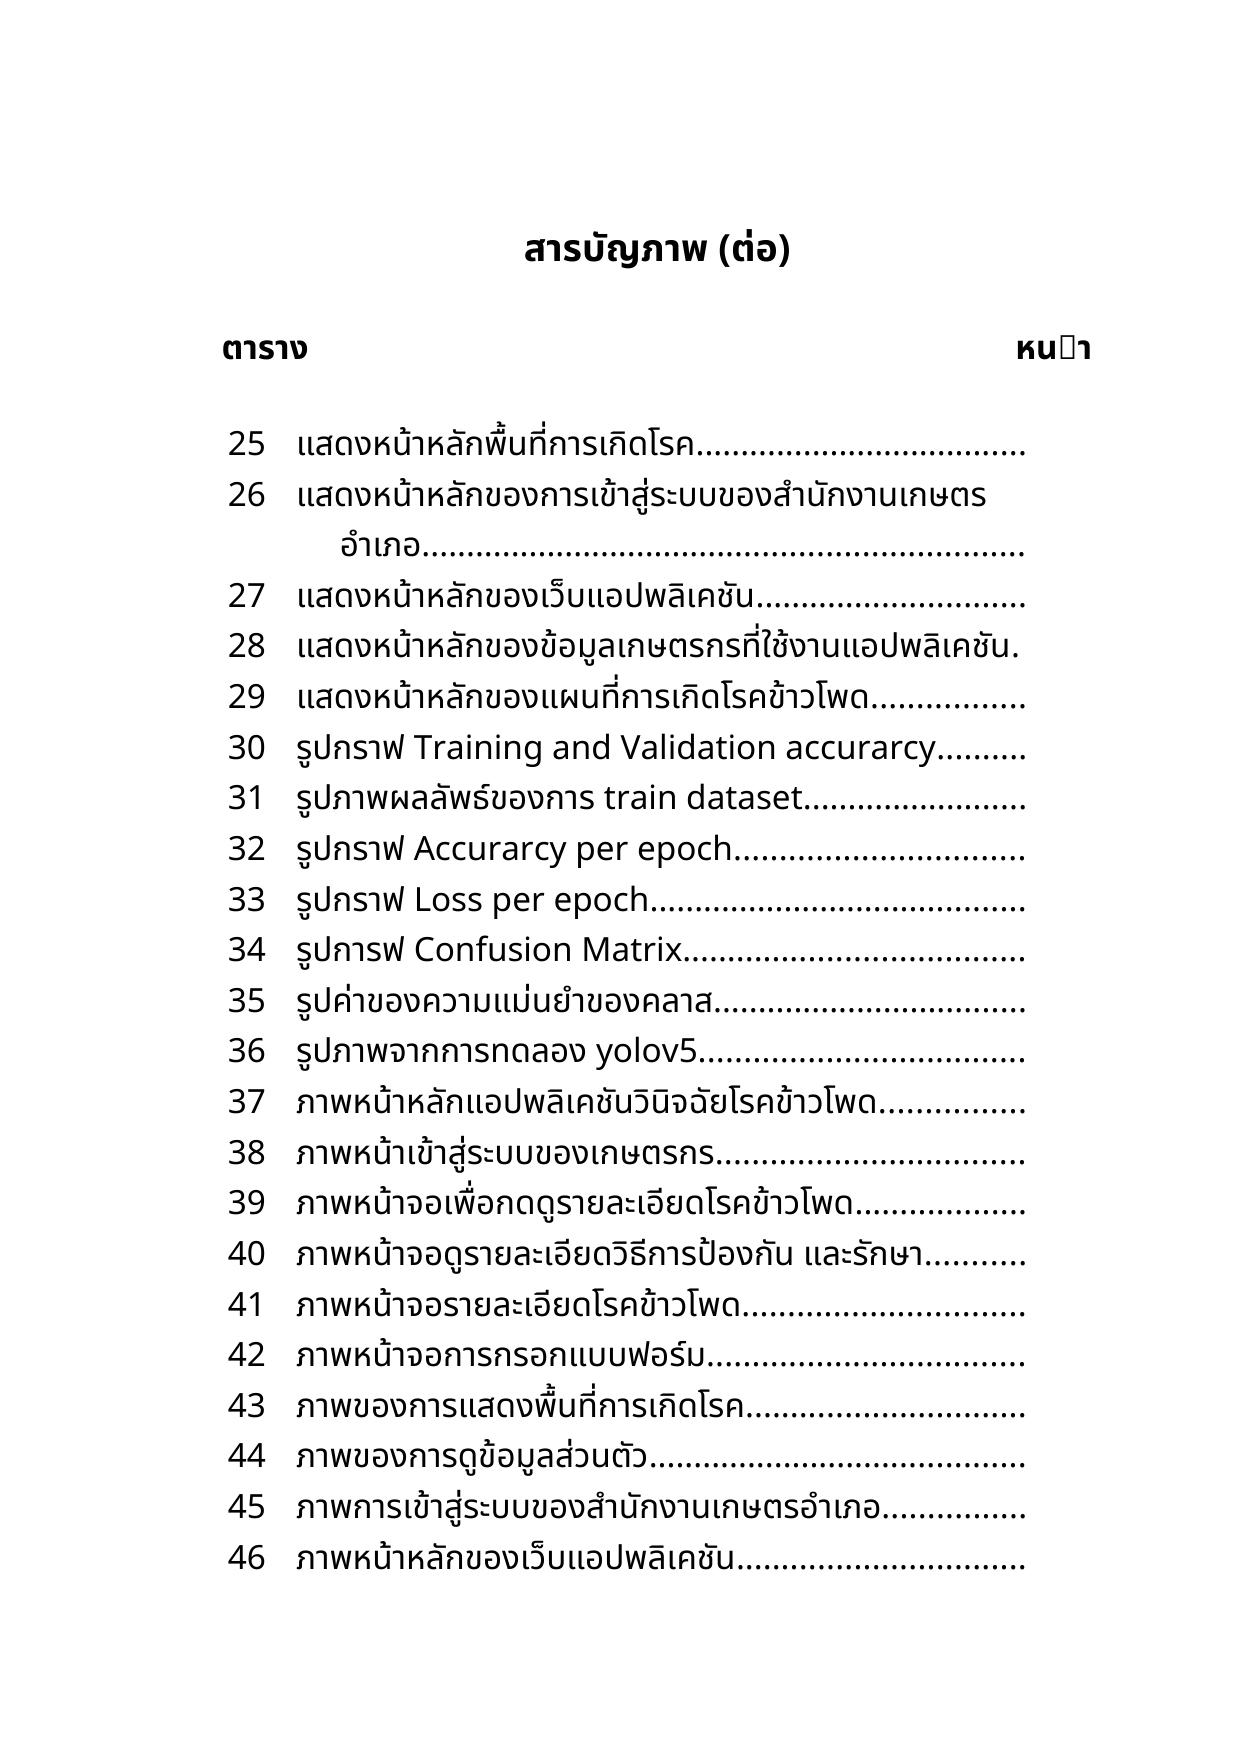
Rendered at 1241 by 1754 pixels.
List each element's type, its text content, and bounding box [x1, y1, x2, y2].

text 41 ภาพหน้าจอรายละเอียดโรคข้าวโพด 61 [221, 1280, 1023, 1331]
text 37 ภาพหน้าหลักแอปพลิเคชันวินิจฉัยโรคข้าวโพด 59 [221, 1078, 1023, 1128]
text ตาราง หนา [221, 324, 1092, 374]
text 33 รูปกราฟ Loss per epoch 56 [221, 875, 1023, 926]
text 34 รูปการฟ Confusion Matrix 56 [221, 926, 1023, 977]
text 43 ภาพของการแสดงพื้นที่การเกิดโรค 62 [221, 1382, 1023, 1432]
text 29 แสดงหน้าหลักของแผนที่การเกิดโรคข้าวโพด 53 [221, 673, 1023, 723]
text 35 รูปค่าของความแม่นยำของคลาส 57 [221, 977, 1023, 1027]
text 42 ภาพหน้าจอการกรอกแบบฟอร์ม 61 [221, 1331, 1023, 1382]
text 25 แสดงหน้าหลักพื้นที่การเกิดโรค 51 [221, 420, 1023, 470]
text 30 รูปกราฟ Training and Validation accurarcy 54 [221, 723, 1023, 774]
text 45 ภาพการเข้าสู่ระบบของสำนักงานเกษตรอำเภอ 63 [221, 1483, 1023, 1533]
text 36 รูปภาพจากการทดลอง yolov5 57 [221, 1027, 1023, 1078]
text 32 รูปกราฟ Accurarcy per epoch 55 [221, 825, 1023, 875]
text 38 ภาพหน้าเข้าสู่ระบบของเกษตรกร 59 [221, 1128, 1023, 1179]
text 31 รูปภาพผลลัพธ์ของการ train dataset 55 [221, 774, 1023, 825]
text 44 ภาพของการดูข้อมูลส่วนตัว 62 [221, 1432, 1023, 1483]
text 28 แสดงหน้าหลักของข้อมูลเกษตรกรที่ใช้งานแอปพลิเคชัน 53 [221, 622, 1023, 673]
text สารบัญภาพ (ต่อ) [221, 221, 1092, 278]
text 27 แสดงหน้าหลักของเว็บแอปพลิเคชัน 52 [221, 572, 1023, 622]
text 26 แสดงหน้าหลักของการเข้าสู่ระบบของสำนักงานเกษตรอำเภอ 52 [221, 470, 1023, 572]
text 40 ภาพหน้าจอดูรายละเอียดวิธีการป้องกัน และรักษา 60 [221, 1230, 1023, 1280]
text 39 ภาพหน้าจอเพื่อกดดูรายละเอียดโรคข้าวโพด 60 [221, 1179, 1023, 1230]
text 46 ภาพหน้าหลักของเว็บแอปพลิเคชัน 63 [221, 1533, 1023, 1584]
